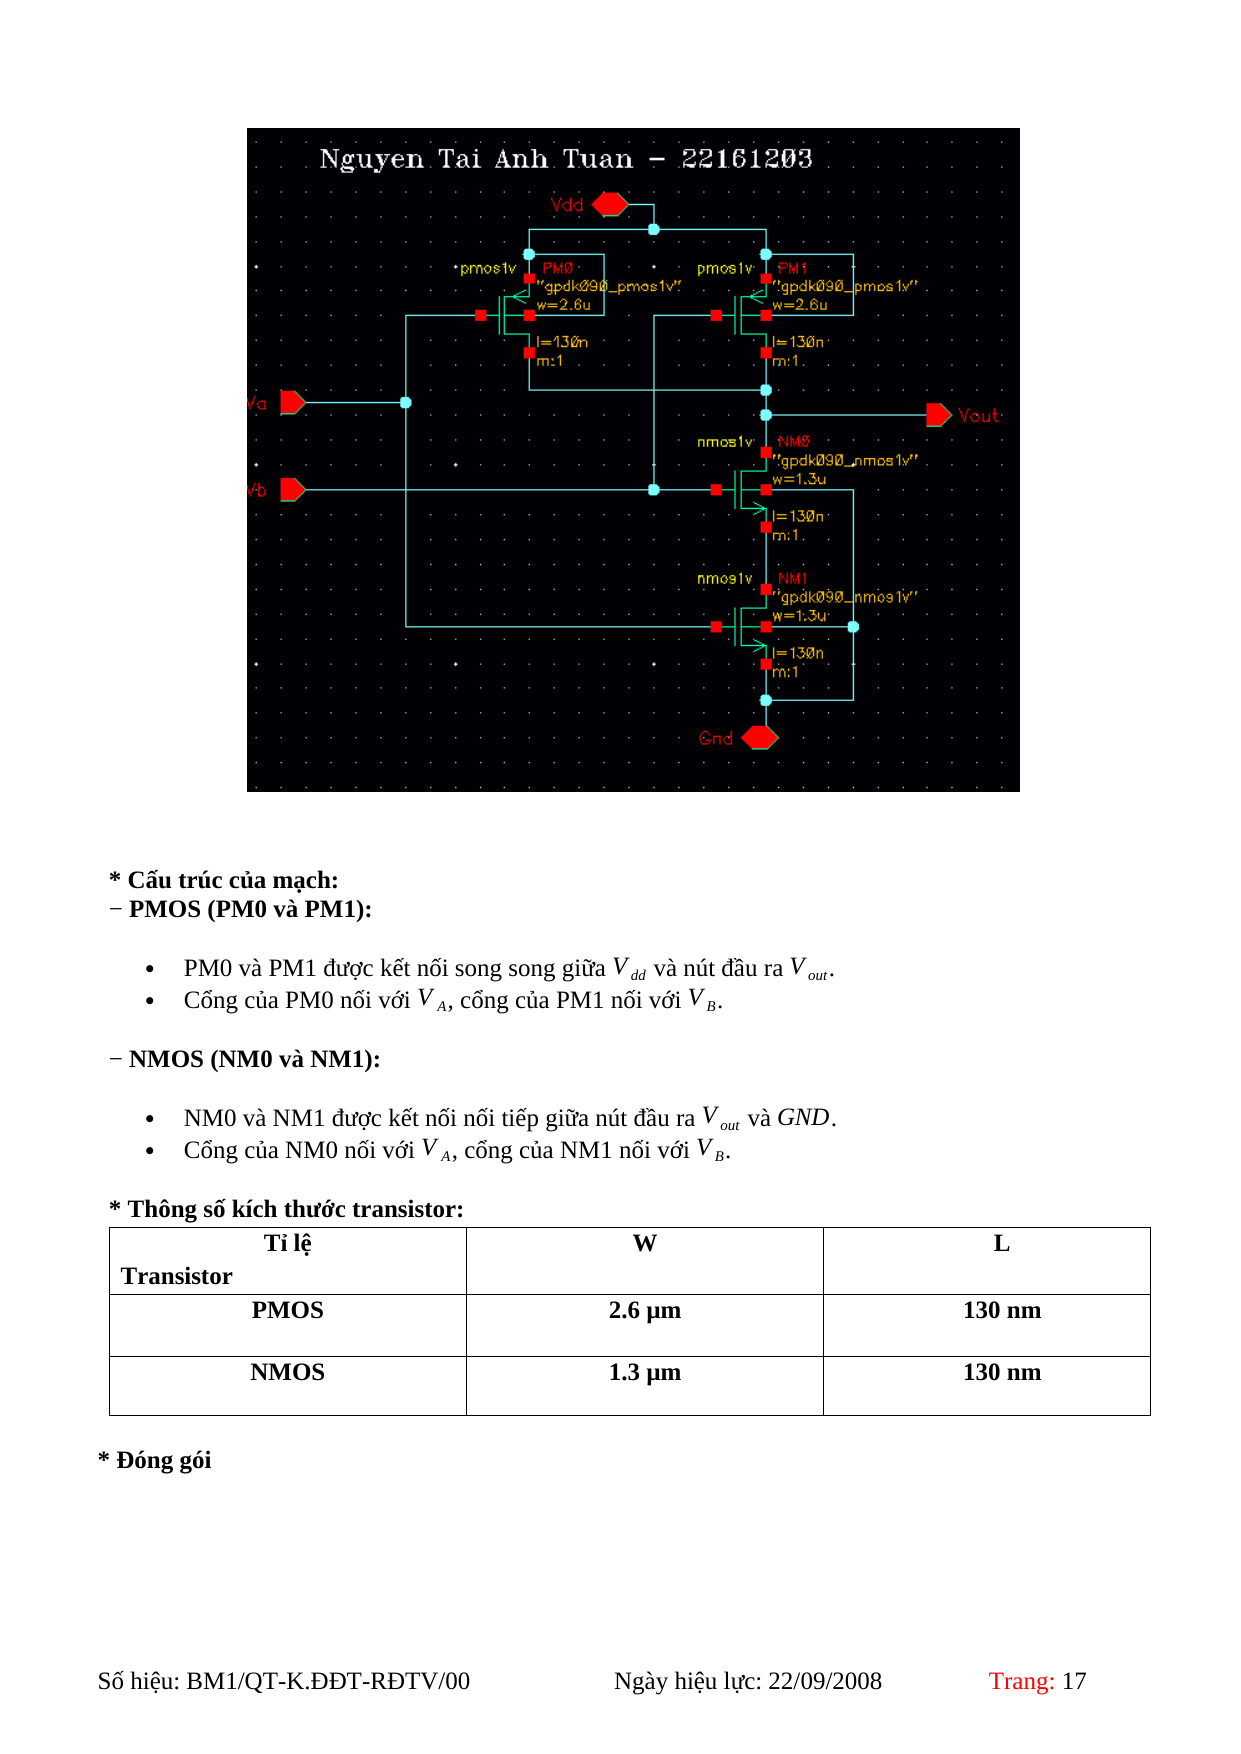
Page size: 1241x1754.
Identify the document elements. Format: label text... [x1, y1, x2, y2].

table_header [98, 118, 1151, 866]
text * Đóng gói [97, 1445, 1149, 1474]
table_cell * Cấu trúc của mạch: − PMOS (PM0 và PM1): PM0 và PM1 được kết nối song song giữa ​ và nút đầu ra ​. Cổng của PM0 nối với ​, cổng của PM1 nối với ​. − NMOS (NM0 và NM1): NM0 và NM1 được kết nối nối tiếp giữa nút đầu ra ​ và . Cổng của NM0 nối với ​, cổng của NM1 nối với . * Thông số kích thước transistor: [98, 866, 1151, 1416]
picture [247, 128, 1020, 792]
